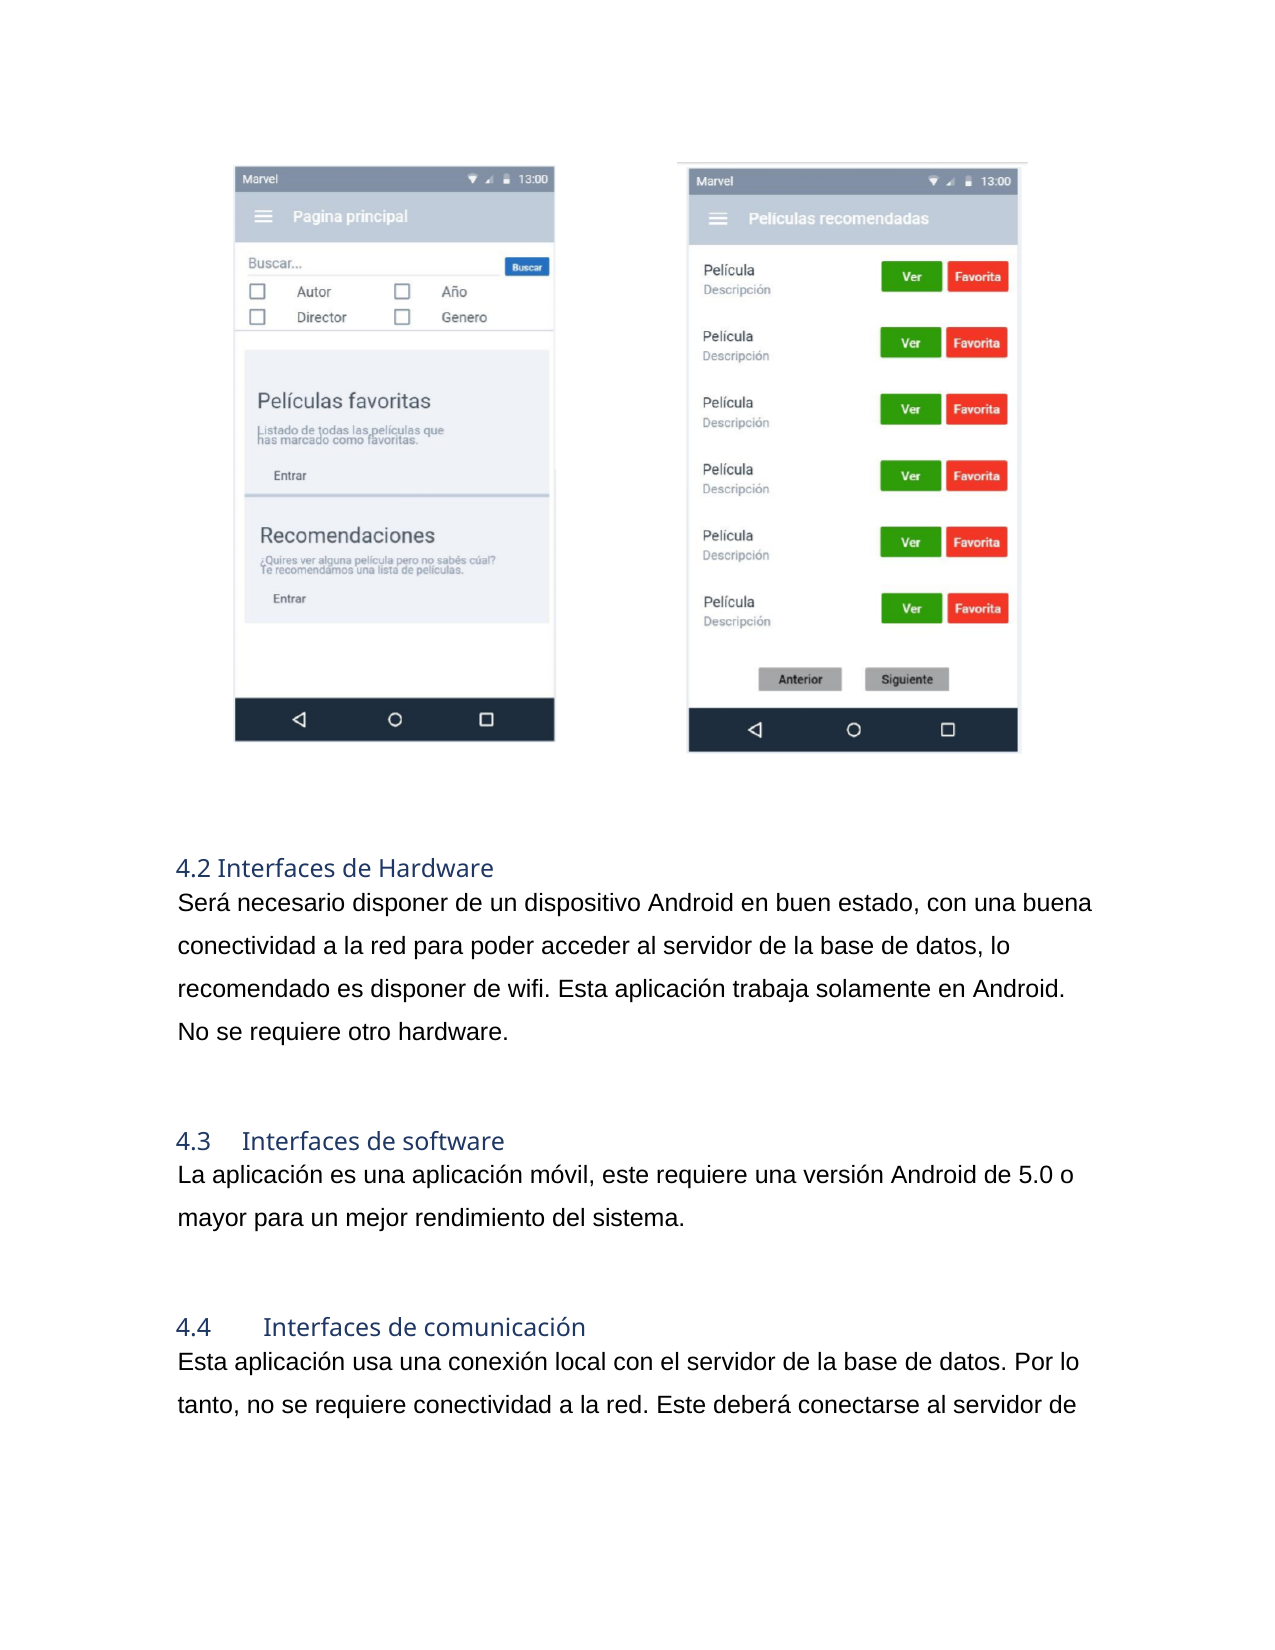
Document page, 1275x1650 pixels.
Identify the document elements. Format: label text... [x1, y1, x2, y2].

subtitle 4.2 Interfaces de Hardware [176, 851, 1098, 885]
subtitle 4.3 Interfaces de software [176, 1123, 1098, 1158]
text La aplicación es una aplicación móvil, este requiere una versión Android de 5.0 o mayor para un mejor rendimiento del sistema. [177, 1160, 1098, 1232]
subtitle 4.4 Interfaces de comunicación [176, 1310, 1098, 1344]
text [177, 1347, 1098, 1419]
picture [677, 162, 1028, 769]
picture [212, 150, 567, 754]
text Será necesario disponer de un dispositivo Android en buen estado, con una buena conectividad a la red para poder acceder al servidor de la base de datos, lo recomendado es disponer de wifi. Esta aplicación trabaja solamente en Android. No se requiere otro hardware. [177, 887, 1098, 1046]
